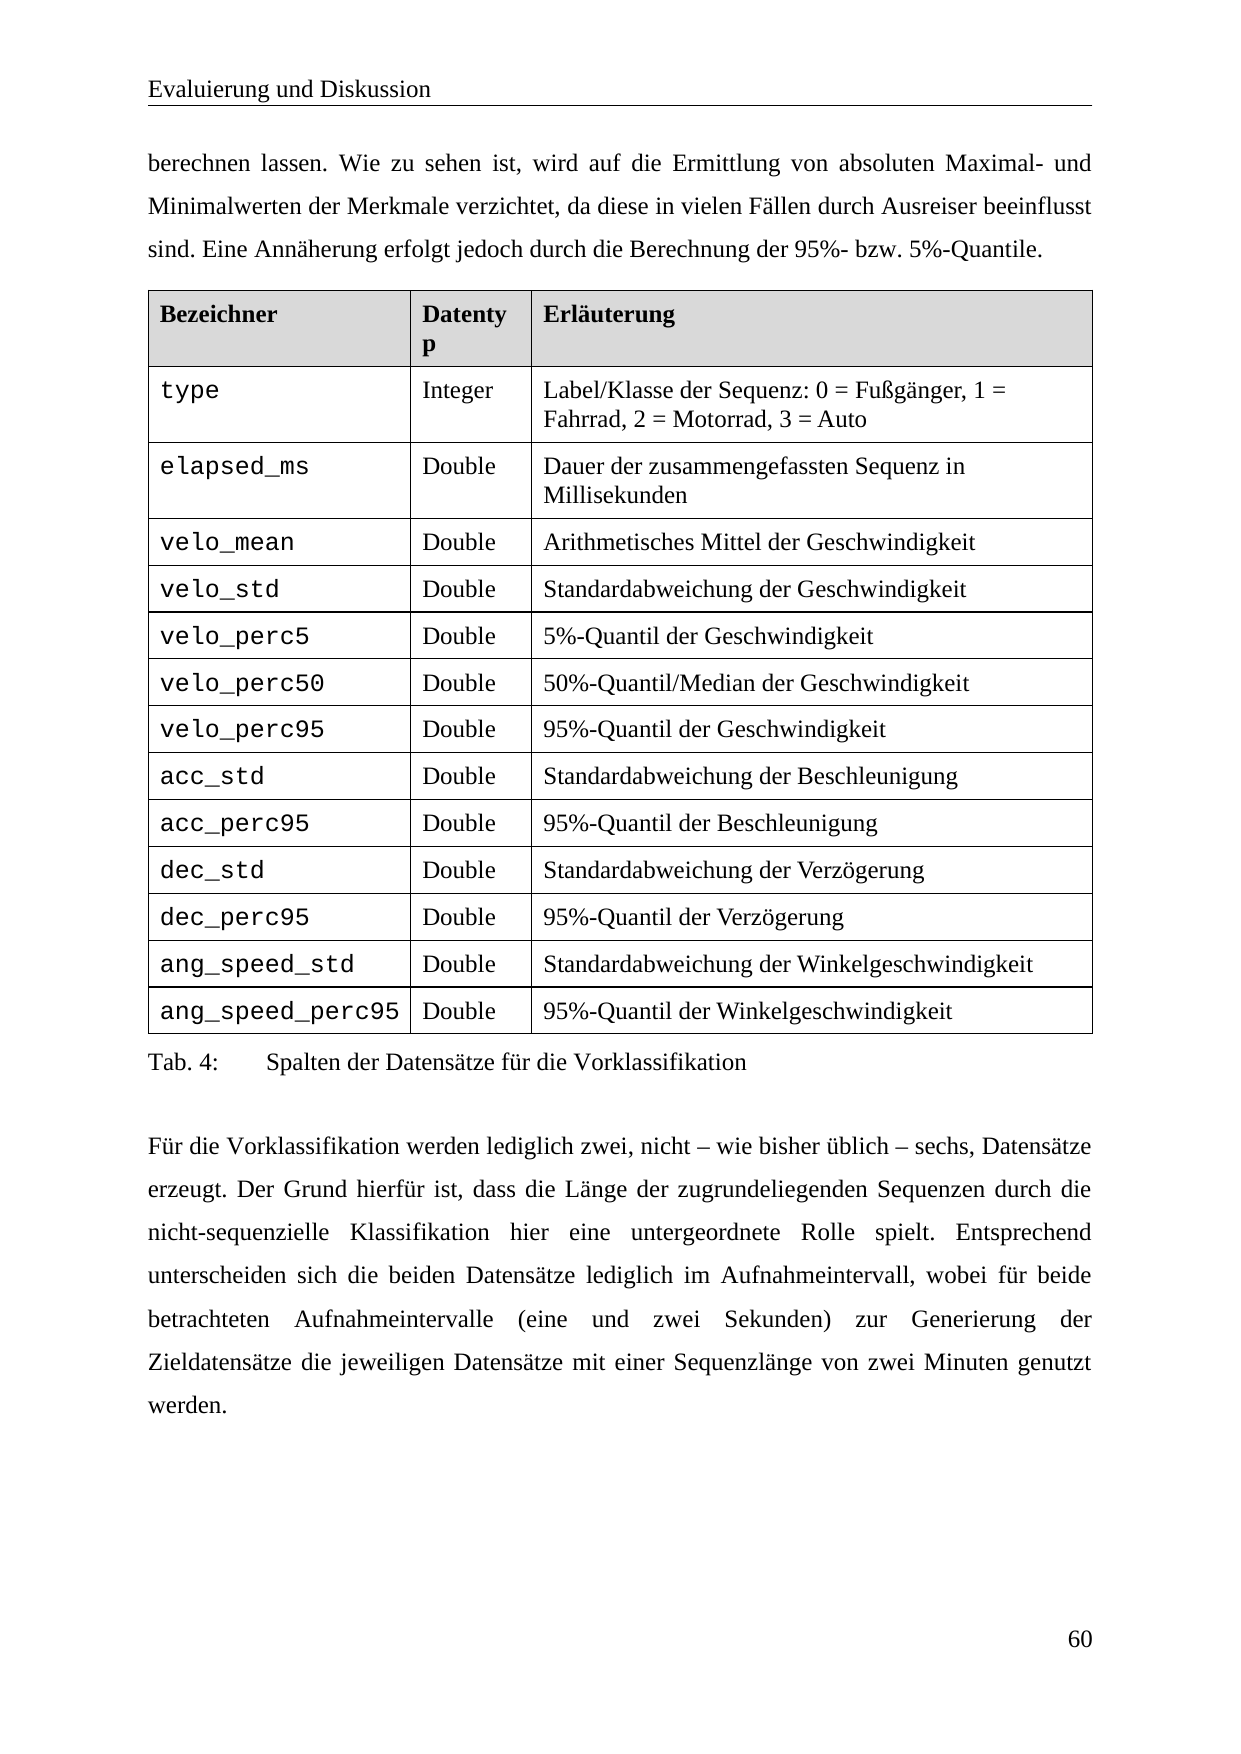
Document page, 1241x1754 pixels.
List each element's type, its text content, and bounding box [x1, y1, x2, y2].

table_header Datentyp [411, 291, 531, 366]
table_cell 50%-Quantil/Median der Geschwindigkeit [532, 659, 1092, 705]
table_cell Double [411, 894, 531, 939]
text Für die Vorklassifikation werden lediglich zwei, nicht – wie bisher üblich – sechs, Datensätze erzeugt. Der Grund hierfür ist, dass die Länge der zugrundeliegenden Sequenzen durch die nicht-sequenzielle Klassifikation hier eine untergeordnete Rolle spielt. Entsprechend unterscheiden sich die beiden Datensätze lediglich im Aufnahmeintervall, wobei für beide betrachteten Aufnahmeintervalle (eine und zwei Sekunden) zur Generierung der Zieldatensätze die jeweiligen Datensätze mit einer Sequenzlänge von zwei Minuten genutzt werden. [148, 1131, 1092, 1419]
table_cell Dauer der zusammengefassten Sequenz in Millisekunden [532, 443, 1092, 518]
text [148, 148, 1092, 263]
table_cell type [149, 367, 410, 442]
table_cell Double [411, 706, 531, 752]
table_cell acc_perc95 [149, 800, 410, 846]
table_cell 95%-Quantil der Winkelgeschwindigkeit [532, 988, 1092, 1033]
table_cell Integer [411, 367, 531, 442]
table_cell dec_std [149, 847, 410, 893]
table_cell Standardabweichung der Beschleunigung [532, 753, 1092, 799]
table_header Erläuterung [532, 291, 1092, 366]
table_cell Double [411, 566, 531, 611]
table_cell Double [411, 659, 531, 705]
table_cell elapsed_ms [149, 443, 410, 518]
table_cell velo_mean [149, 519, 410, 564]
table_cell Double [411, 443, 531, 518]
table_cell Double [411, 847, 531, 893]
table_cell 5%-Quantil der Geschwindigkeit [532, 613, 1092, 658]
table_cell Double [411, 613, 531, 658]
table_cell 95%-Quantil der Beschleunigung [532, 800, 1092, 846]
table_cell acc_std [149, 753, 410, 799]
table_cell ang_speed_std [149, 941, 410, 986]
table_cell Label/Klasse der Sequenz: 0 = Fußgänger, 1 = Fahrrad, 2 = Motorrad, 3 = Auto [532, 367, 1092, 442]
table_cell Double [411, 800, 531, 846]
table_header Bezeichner [149, 291, 410, 366]
table_cell Standardabweichung der Verzögerung [532, 847, 1092, 893]
table_cell 95%-Quantil der Verzögerung [532, 894, 1092, 939]
table_cell Standardabweichung der Winkelgeschwindigkeit [532, 941, 1092, 986]
table_cell Double [411, 753, 531, 799]
table_cell Arithmetisches Mittel der Geschwindigkeit [532, 519, 1092, 564]
table_cell velo_std [149, 566, 410, 611]
table_cell ang_speed_perc95 [149, 988, 410, 1033]
table_cell velo_perc5 [149, 613, 410, 658]
table_cell dec_perc95 [149, 894, 410, 939]
table_cell velo_perc50 [149, 659, 410, 705]
table_cell Standardabweichung der Geschwindigkeit [532, 566, 1092, 611]
table_cell velo_perc95 [149, 706, 410, 752]
table_cell Double [411, 941, 531, 986]
table_cell Double [411, 519, 531, 564]
table_cell 95%-Quantil der Geschwindigkeit [532, 706, 1092, 752]
table_cell Double [411, 988, 531, 1033]
